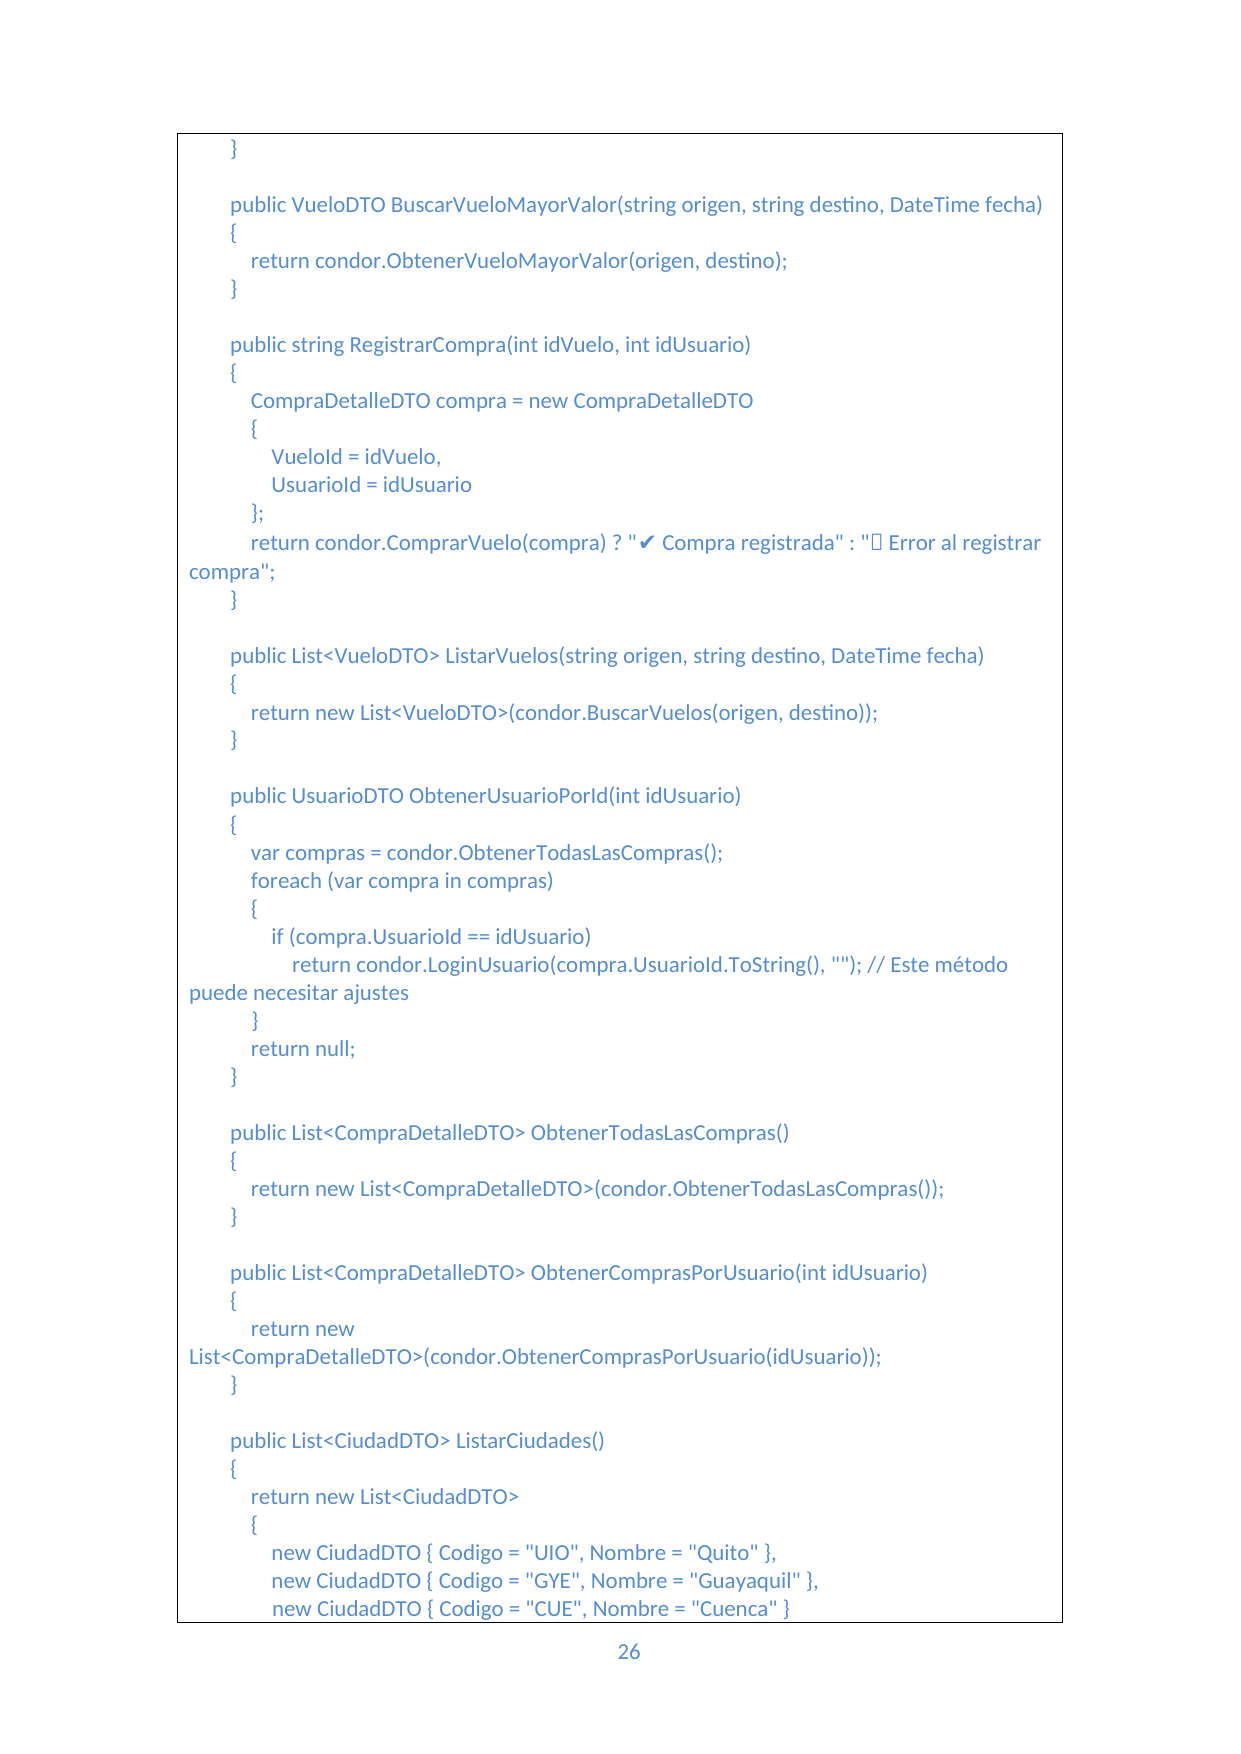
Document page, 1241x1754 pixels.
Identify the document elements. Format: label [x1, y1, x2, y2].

table_header [178, 134, 1062, 1622]
